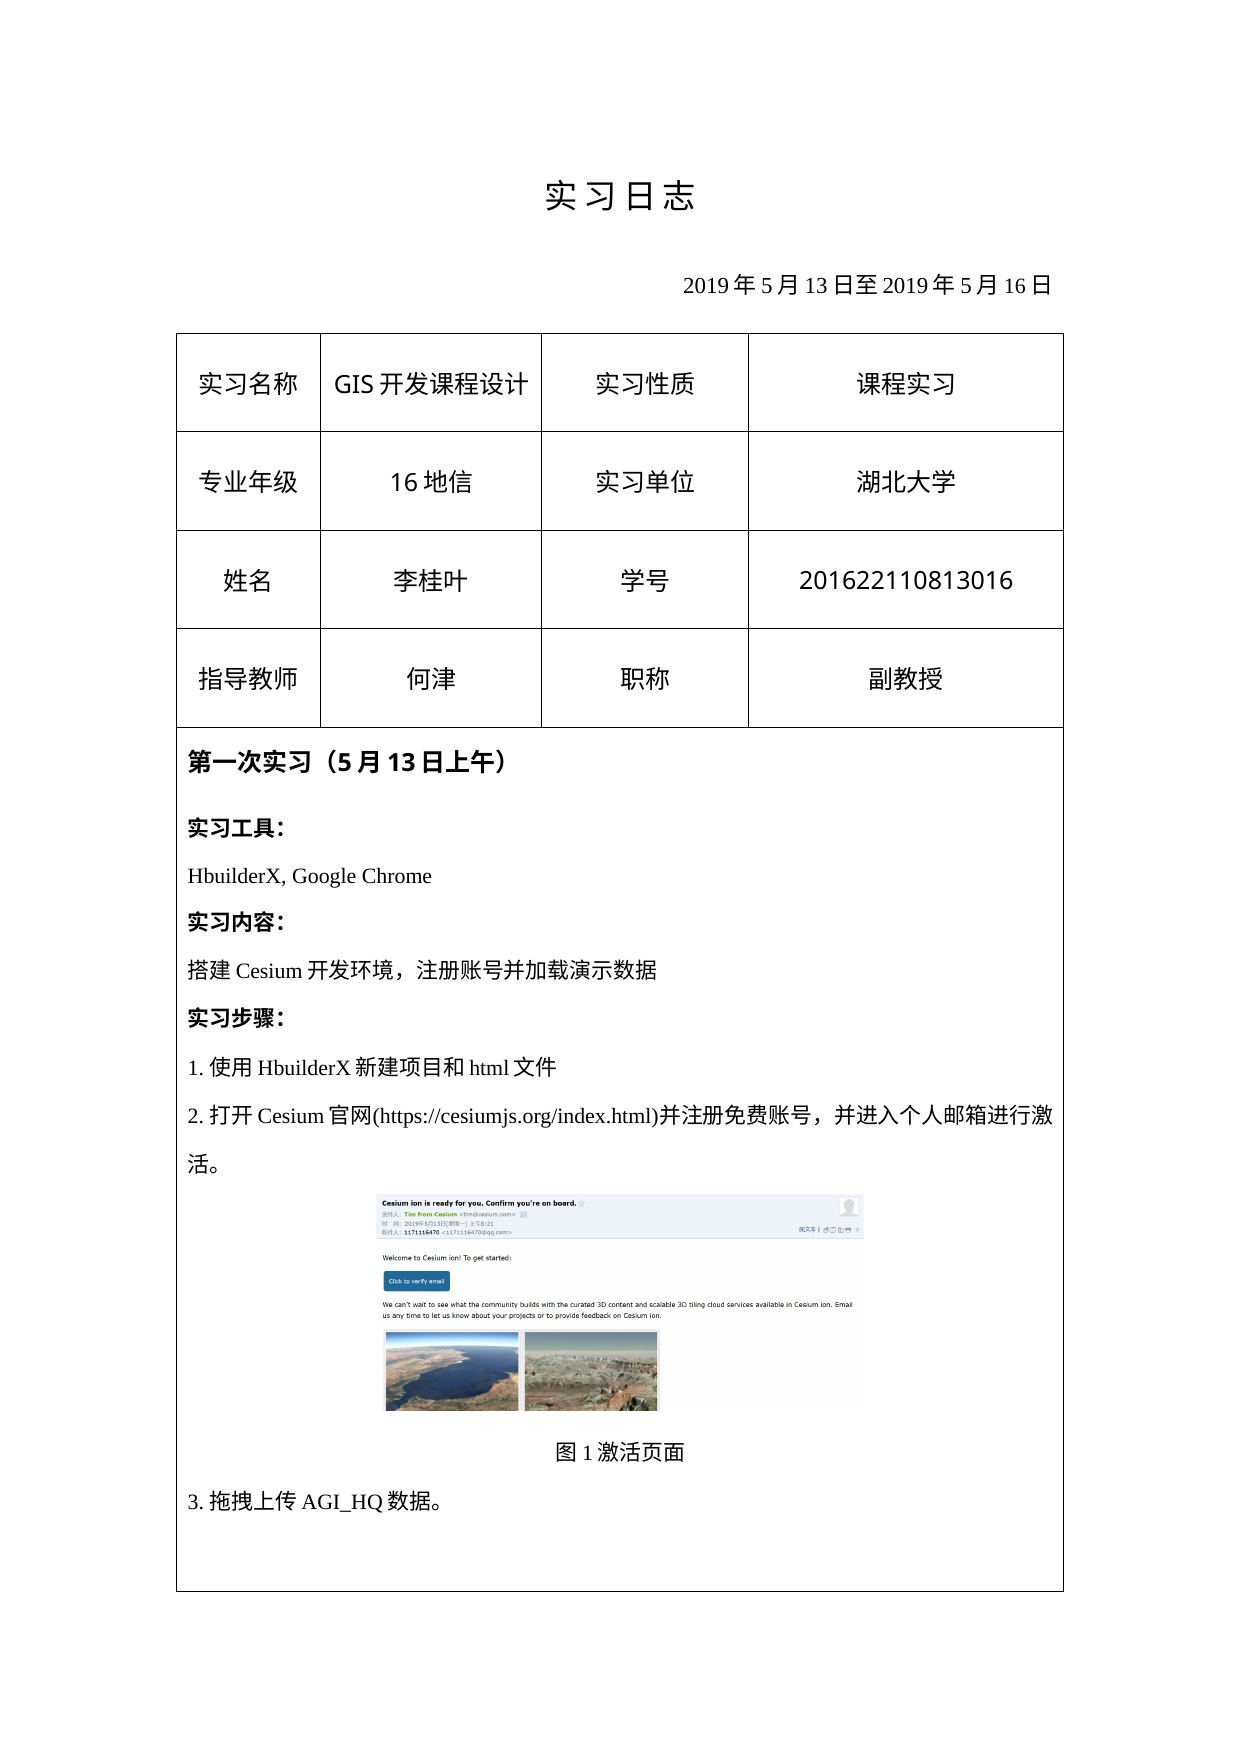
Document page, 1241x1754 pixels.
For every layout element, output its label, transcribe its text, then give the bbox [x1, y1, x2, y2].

table_cell 16地信 [321, 432, 541, 530]
table_cell 201622110813016 [749, 531, 1063, 628]
table_cell 实习单位 [542, 432, 748, 530]
table_cell 湖北大学 [749, 432, 1063, 530]
table_cell 专业年级 [177, 432, 320, 530]
table_cell 姓名 [177, 531, 320, 628]
table_header 实习性质 [542, 334, 748, 431]
table_cell 职称 [542, 629, 748, 727]
table_cell 副教授 [749, 629, 1063, 727]
table_cell 指导教师 [177, 629, 320, 727]
table_cell 学号 [542, 531, 748, 628]
text 实习日志 [187, 162, 1053, 227]
table_cell 何津 [321, 629, 541, 727]
table_header 实习名称 [177, 334, 320, 431]
table_header GIS开发课程设计 [321, 334, 541, 431]
picture [376, 1194, 864, 1411]
text 2019年5月13日至2019年5月16日 [187, 251, 1053, 316]
table_header 课程实习 [749, 334, 1063, 431]
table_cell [177, 728, 1063, 1591]
table_cell 李桂叶 [321, 531, 541, 628]
